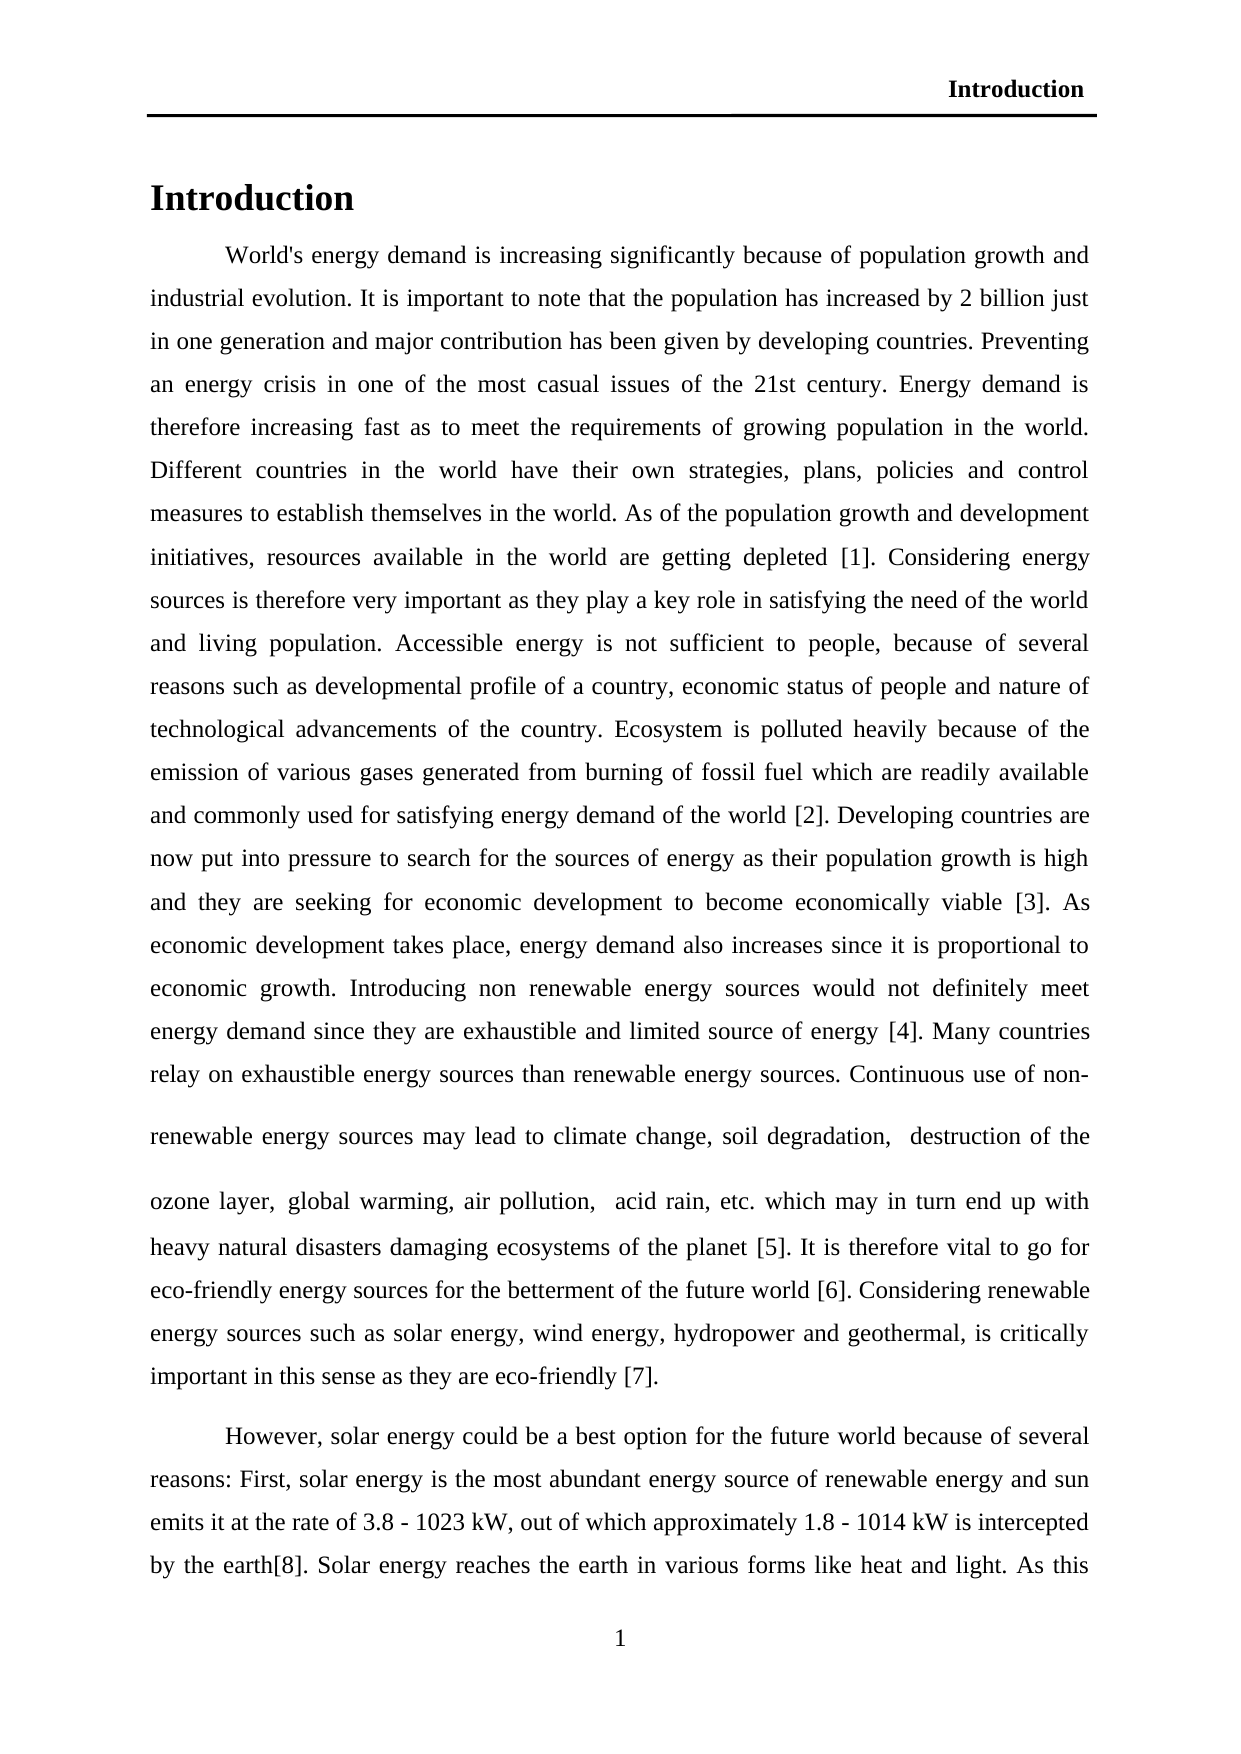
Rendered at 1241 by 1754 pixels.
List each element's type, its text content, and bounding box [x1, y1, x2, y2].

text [150, 1421, 1090, 1579]
text World's energy demand is increasing significantly because of population growth and industrial evolution. It is important to note that the population has increased by 2 billion just in one generation and major contribution has been given by developing countries. Preventing an energy crisis in one of the most casual issues of the 21st century. Energy demand is therefore increasing fast as to meet the requirements of growing population in the world. Different countries in the world have their own strategies, plans, policies and control measures to establish themselves in the world. As of the population growth and development initiatives, resources available in the world are getting depleted [1]. Considering energy sources is therefore very important as they play a key role in satisfying the need of the world and living population. Accessible energy is not sufficient to people, because of several reasons such as developmental profile of a country, economic status of people and nature of technological advancements of the country. Ecosystem is polluted heavily because of the emission of various gases generated from burning of fossil fuel which are readily available and commonly used for satisfying energy demand of the world [2]. Developing countries are now put into pressure to search for the sources of energy as their population growth is high and they are seeking for economic development to become economically viable [3]. As economic development takes place, energy demand also increases since it is proportional to economic growth. Introducing non renewable energy sources would not definitely meet energy demand since they are exhaustible and limited source of energy [4]. Many countries relay on exhaustible energy sources than renewable energy sources. Continuous use of non-renewable energy sources may lead to climate change, soil degradation, destruction of the ozone layer, global warming, air pollution, acid rain, etc. which may in turn end up with heavy natural disasters damaging ecosystems of the planet [5]. It is therefore vital to go for eco-friendly energy sources for the betterment of the future world [6]. Considering renewable energy sources such as solar energy, wind energy, hydropower and geothermal, is critically important in this sense as they are eco-friendly [7]. [150, 240, 1090, 1390]
subtitle Introduction [150, 175, 1090, 218]
